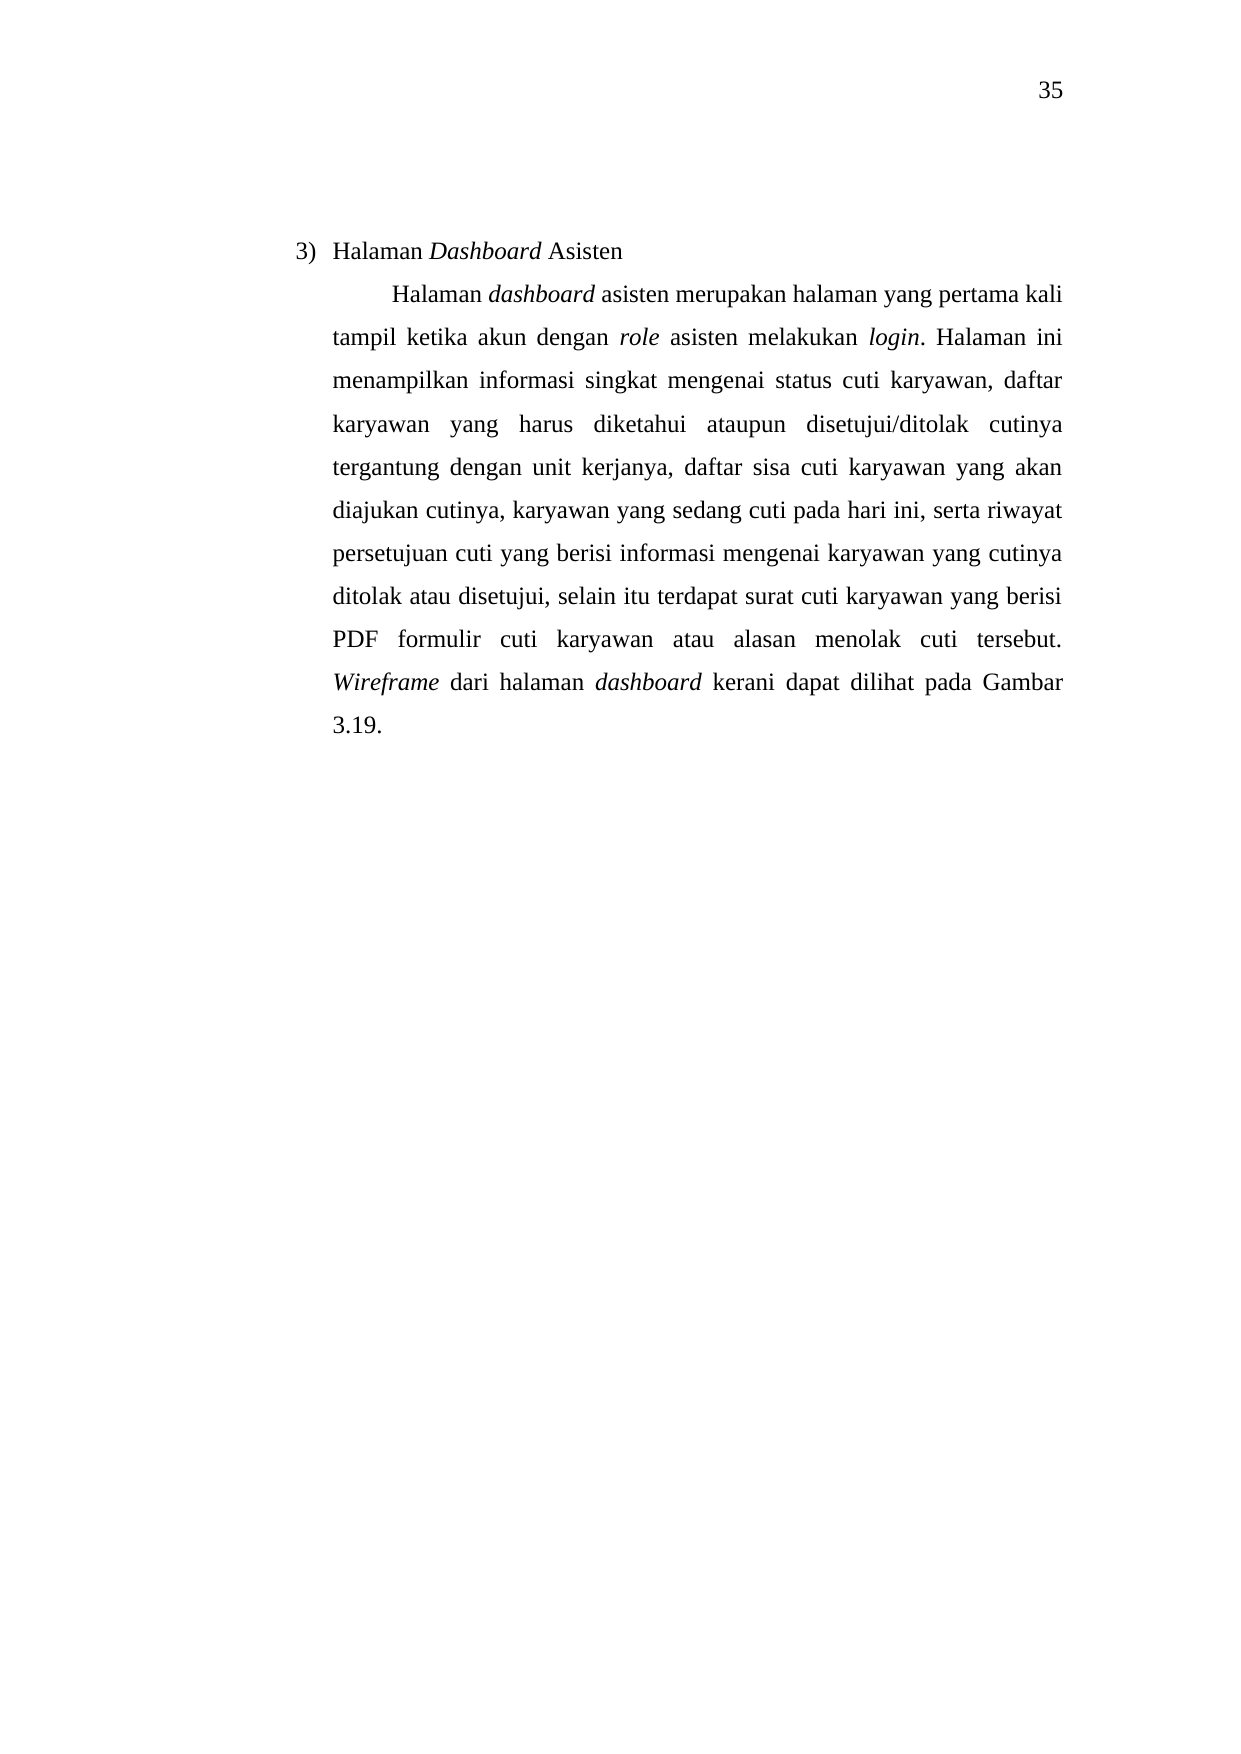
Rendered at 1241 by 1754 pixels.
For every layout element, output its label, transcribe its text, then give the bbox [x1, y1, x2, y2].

list Halaman dashboard asisten merupakan halaman yang pertama kali tampil ketika akun dengan role asisten melakukan login. Halaman ini menampilkan informasi singkat mengenai status cuti karyawan, daftar karyawan yang harus diketahui ataupun disetujui/ditolak cutinya tergantung dengan unit kerjanya, daftar sisa cuti karyawan yang akan diajukan cutinya, karyawan yang sedang cuti pada hari ini, serta riwayat persetujuan cuti yang berisi informasi mengenai karyawan yang cutinya ditolak atau disetujui, selain itu terdapat surat cuti karyawan yang berisi PDF formulir cuti karyawan atau alasan menolak cuti tersebut. Wireframe dari halaman dashboard kerani dapat dilihat pada Gambar 3.19. [332, 279, 1063, 739]
list Halaman Dashboard Asisten [295, 236, 1063, 265]
